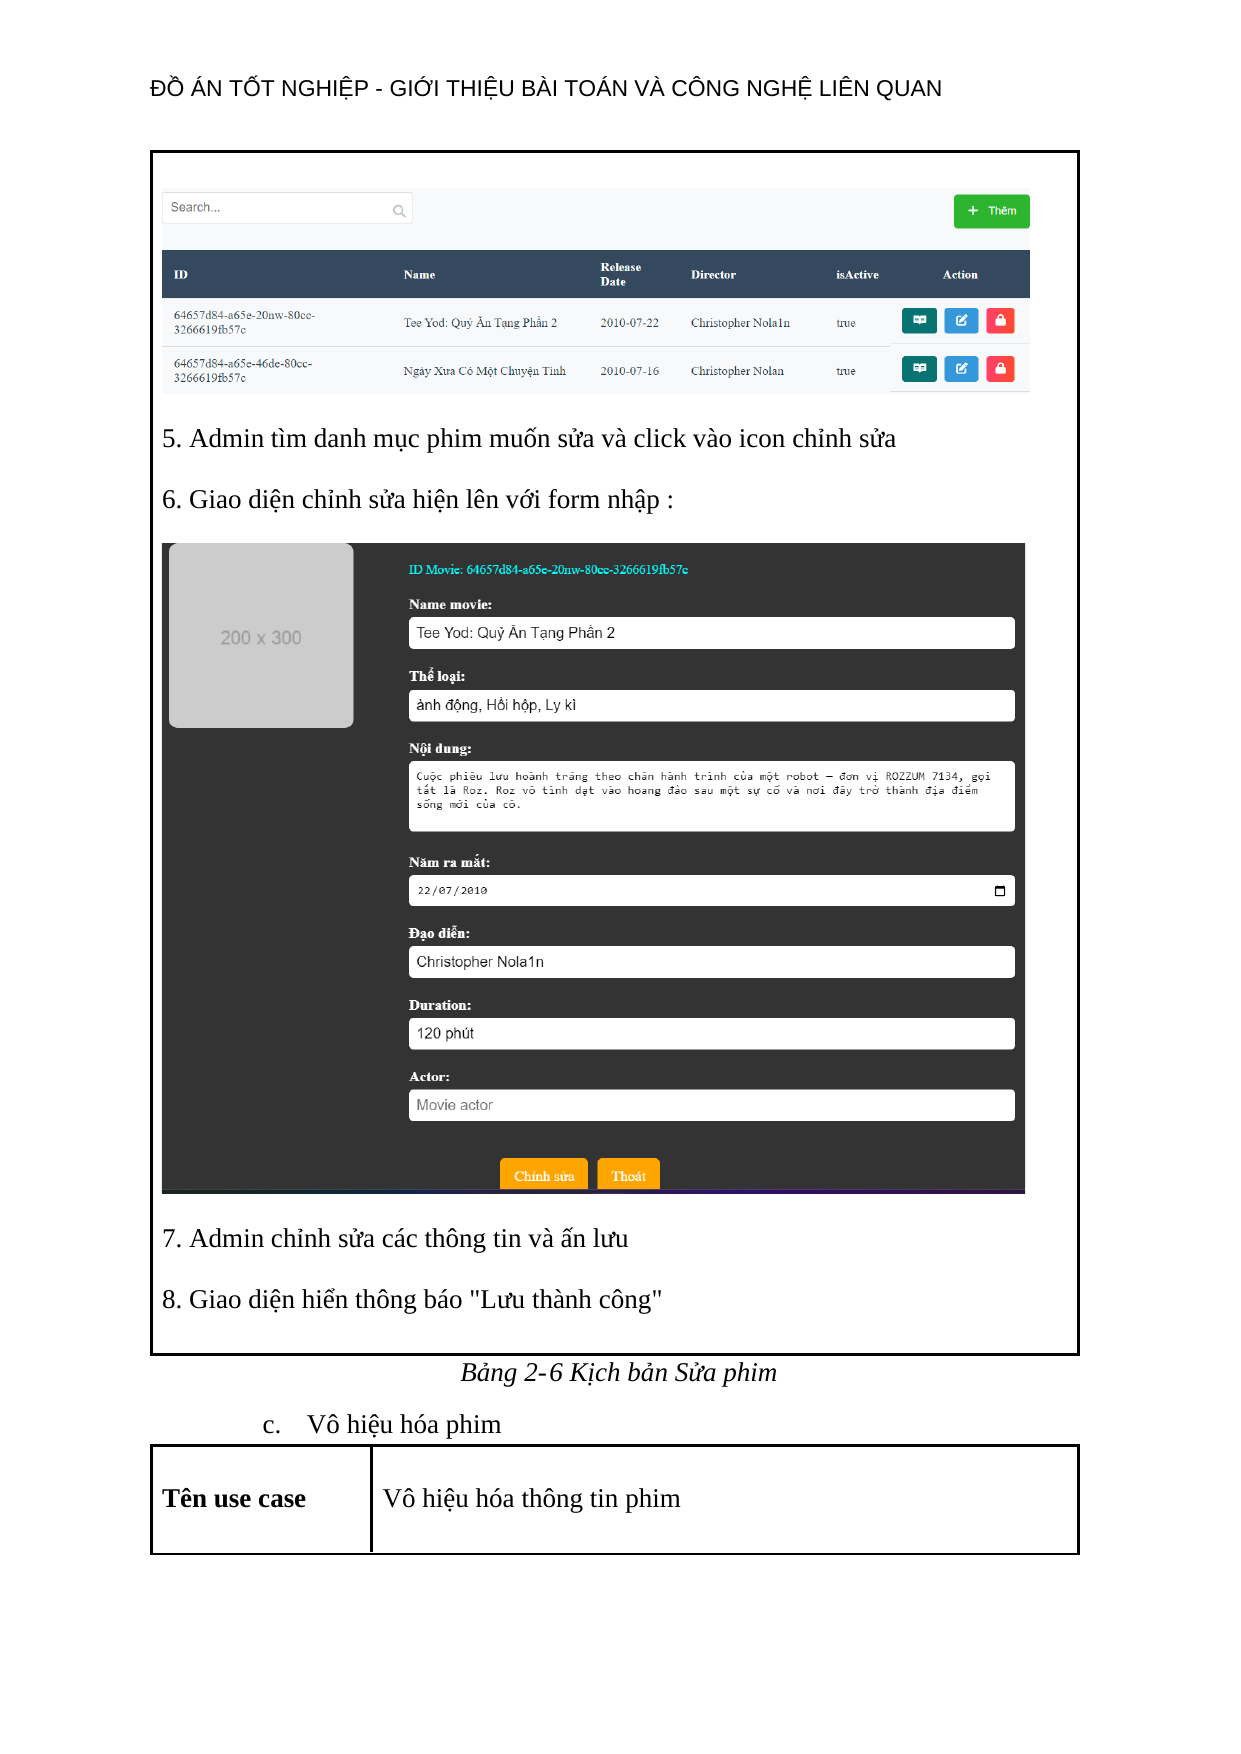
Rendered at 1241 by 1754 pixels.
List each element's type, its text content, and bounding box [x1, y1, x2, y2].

table_header Tên use case [153, 1447, 370, 1552]
list Vô hiệu hóa phim [262, 1408, 1090, 1439]
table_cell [153, 153, 1077, 1353]
picture [161, 188, 1030, 394]
picture [161, 543, 1025, 1194]
table_header Vô hiệu hóa thông tin phim [373, 1447, 1077, 1552]
